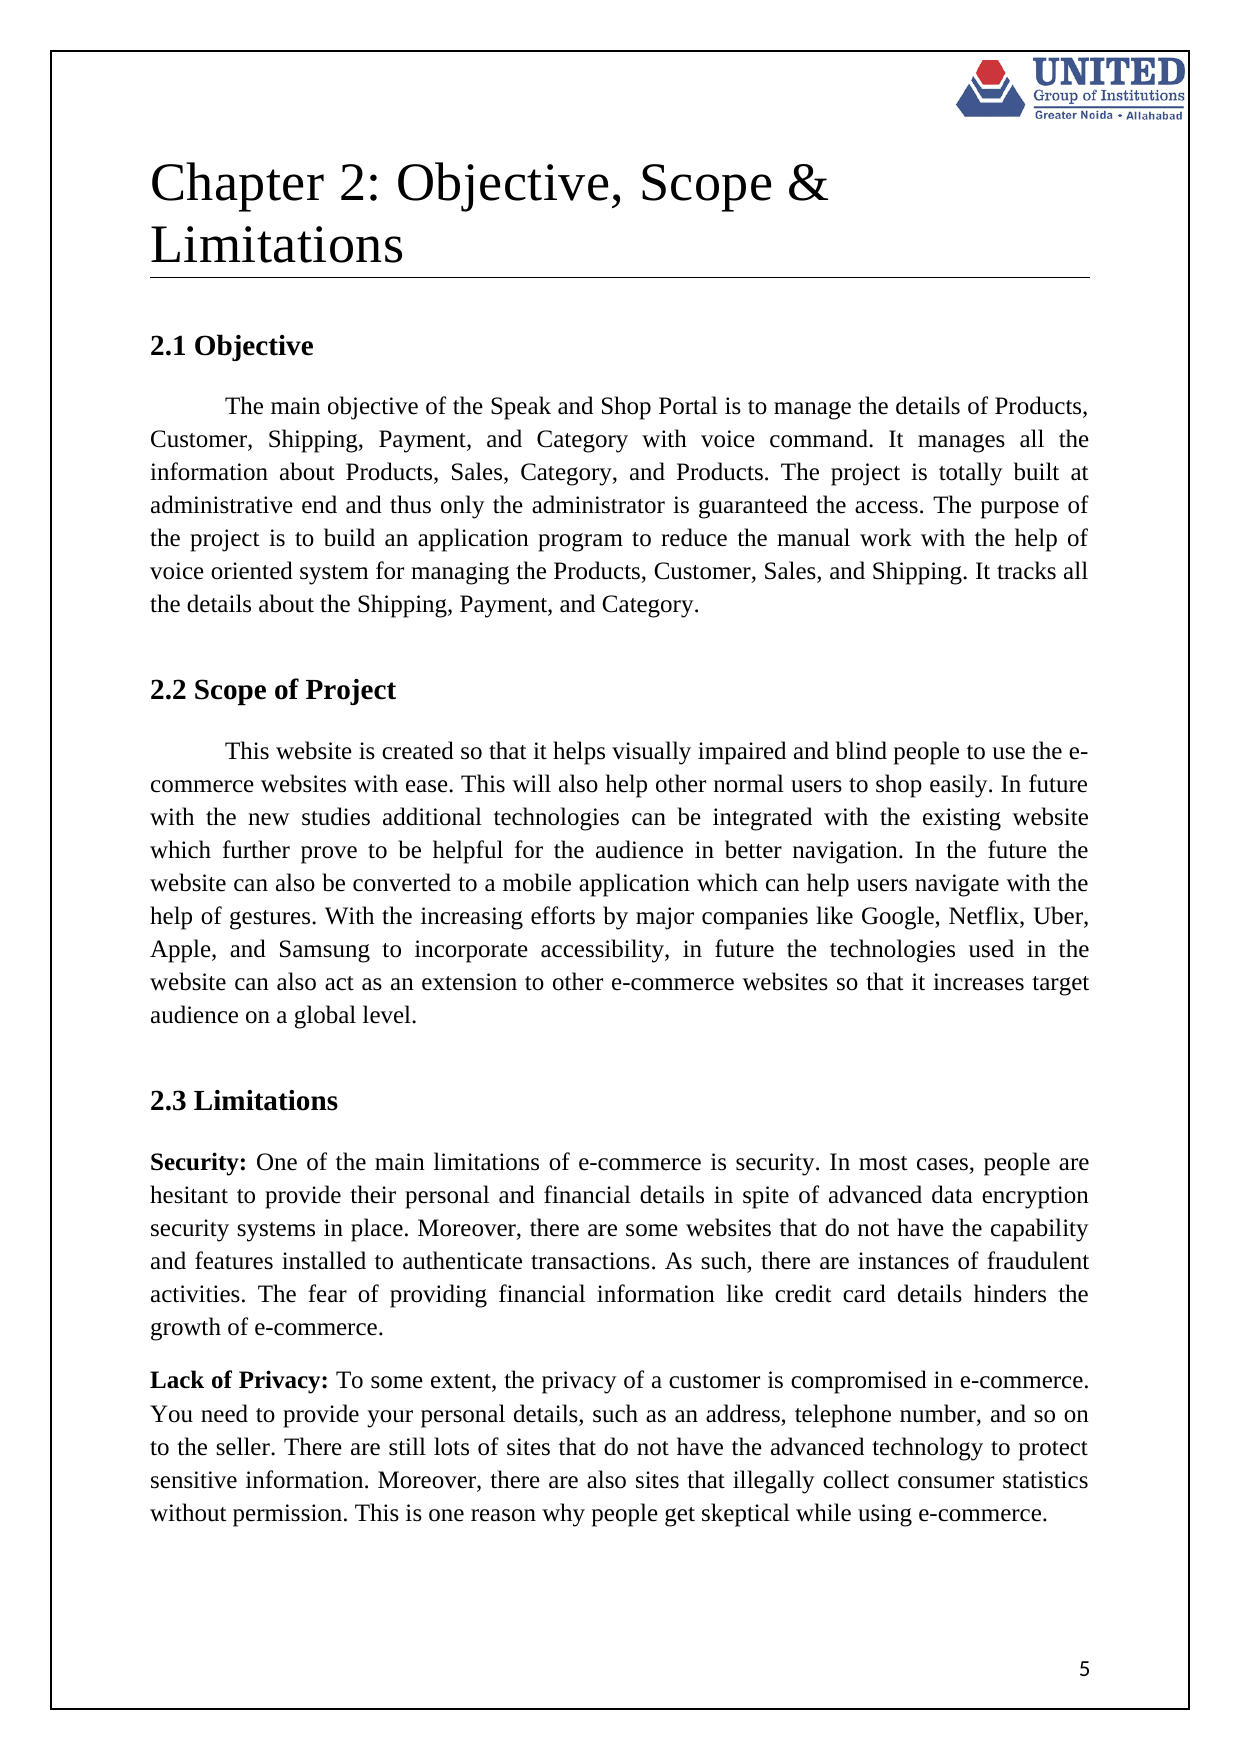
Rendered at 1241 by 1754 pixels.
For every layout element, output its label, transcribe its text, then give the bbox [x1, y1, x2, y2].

text The main objective of the Speak and Shop Portal is to manage the details of Products, Customer, Shipping, Payment, and Category with voice command. It manages all the information about Products, Sales, Category, and Products. The project is totally built at administrative end and thus only the administrator is guaranteed the access. The purpose of the project is to build an application program to reduce the manual work with the help of voice oriented system for managing the Products, Customer, Sales, and Shipping. It tracks all the details about the Shipping, Payment, and Category. [150, 391, 1090, 618]
text Lack of Privacy: To some extent, the privacy of a customer is compromised in e-commerce. You need to provide your personal details, such as an address, telephone number, and so on to the seller. There are still lots of sites that do not have the advanced technology to protect sensitive information. Moreover, there are also sites that illegally collect consumer statistics without permission. This is one reason why people get skeptical while using e-commerce. [150, 1366, 1090, 1526]
subtitle 2.2 Scope of Project [150, 672, 1090, 706]
text Security: One of the main limitations of e-commerce is security. In most cases, people are hesitant to provide their personal and financial details in spite of advanced data encryption security systems in place. Moreover, there are some websites that do not have the capability and features installed to authenticate transactions. As such, there are instances of fraudulent activities. The fear of providing financial information like credit card details hinders the growth of e-commerce. [150, 1147, 1090, 1341]
text This website is created so that it helps visually impaired and blind people to use the e-commerce websites with ease. This will also help other normal users to shop easily. In future with the new studies additional technologies can be integrated with the existing website which further prove to be helpful for the audience in better navigation. In the future the website can also be converted to a mobile application which can help users navigate with the help of gestures. With the increasing efforts by major companies like Google, Netflix, Uber, Apple, and Samsung to incorporate accessibility, in future the technologies used in the website can also act as an extension to other e-commerce websites so that it increases target audience on a global level. [150, 736, 1090, 1029]
subtitle 2.3 Limitations [150, 1083, 1090, 1117]
subtitle 2.1 Objective [150, 328, 1090, 361]
picture [952, 53, 1186, 124]
title Chapter 2: Objective, Scope & Limitations [150, 150, 1090, 277]
